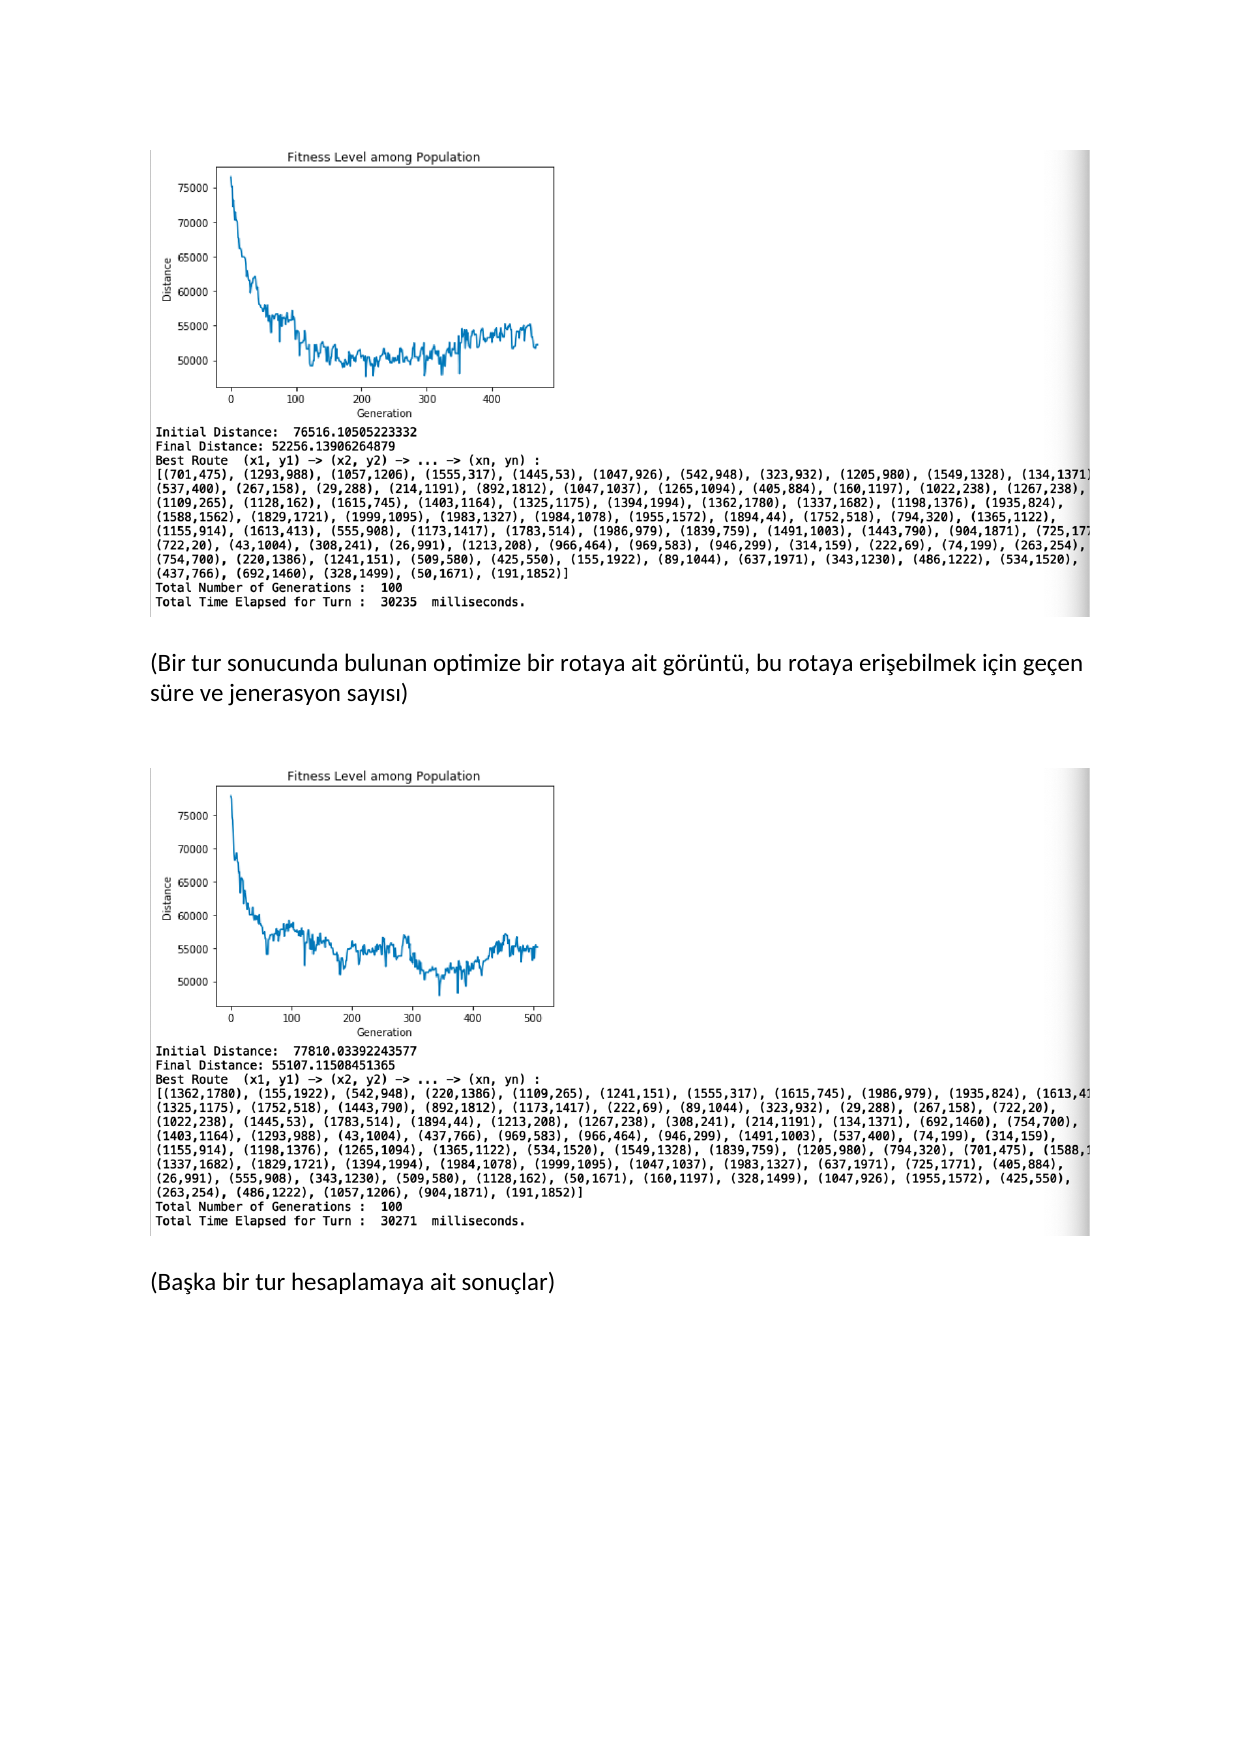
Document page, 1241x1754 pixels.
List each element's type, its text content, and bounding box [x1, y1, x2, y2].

text (Başka bir tur hesaplamaya ait sonuçlar) (Başka bir tur hesaplamaya ait sonuçlar) [150, 1266, 1090, 1357]
text (Genetik algoritmanın hesaplama aşamasından bir görüntü) (Bir tur sonucunda bulunan optimize bir rotaya ait görüntü, bu rotaya erişebilmek için geçen süre ve jenerasyon sayısı) [150, 617, 1090, 768]
picture [150, 150, 1090, 617]
picture [150, 768, 1090, 1236]
